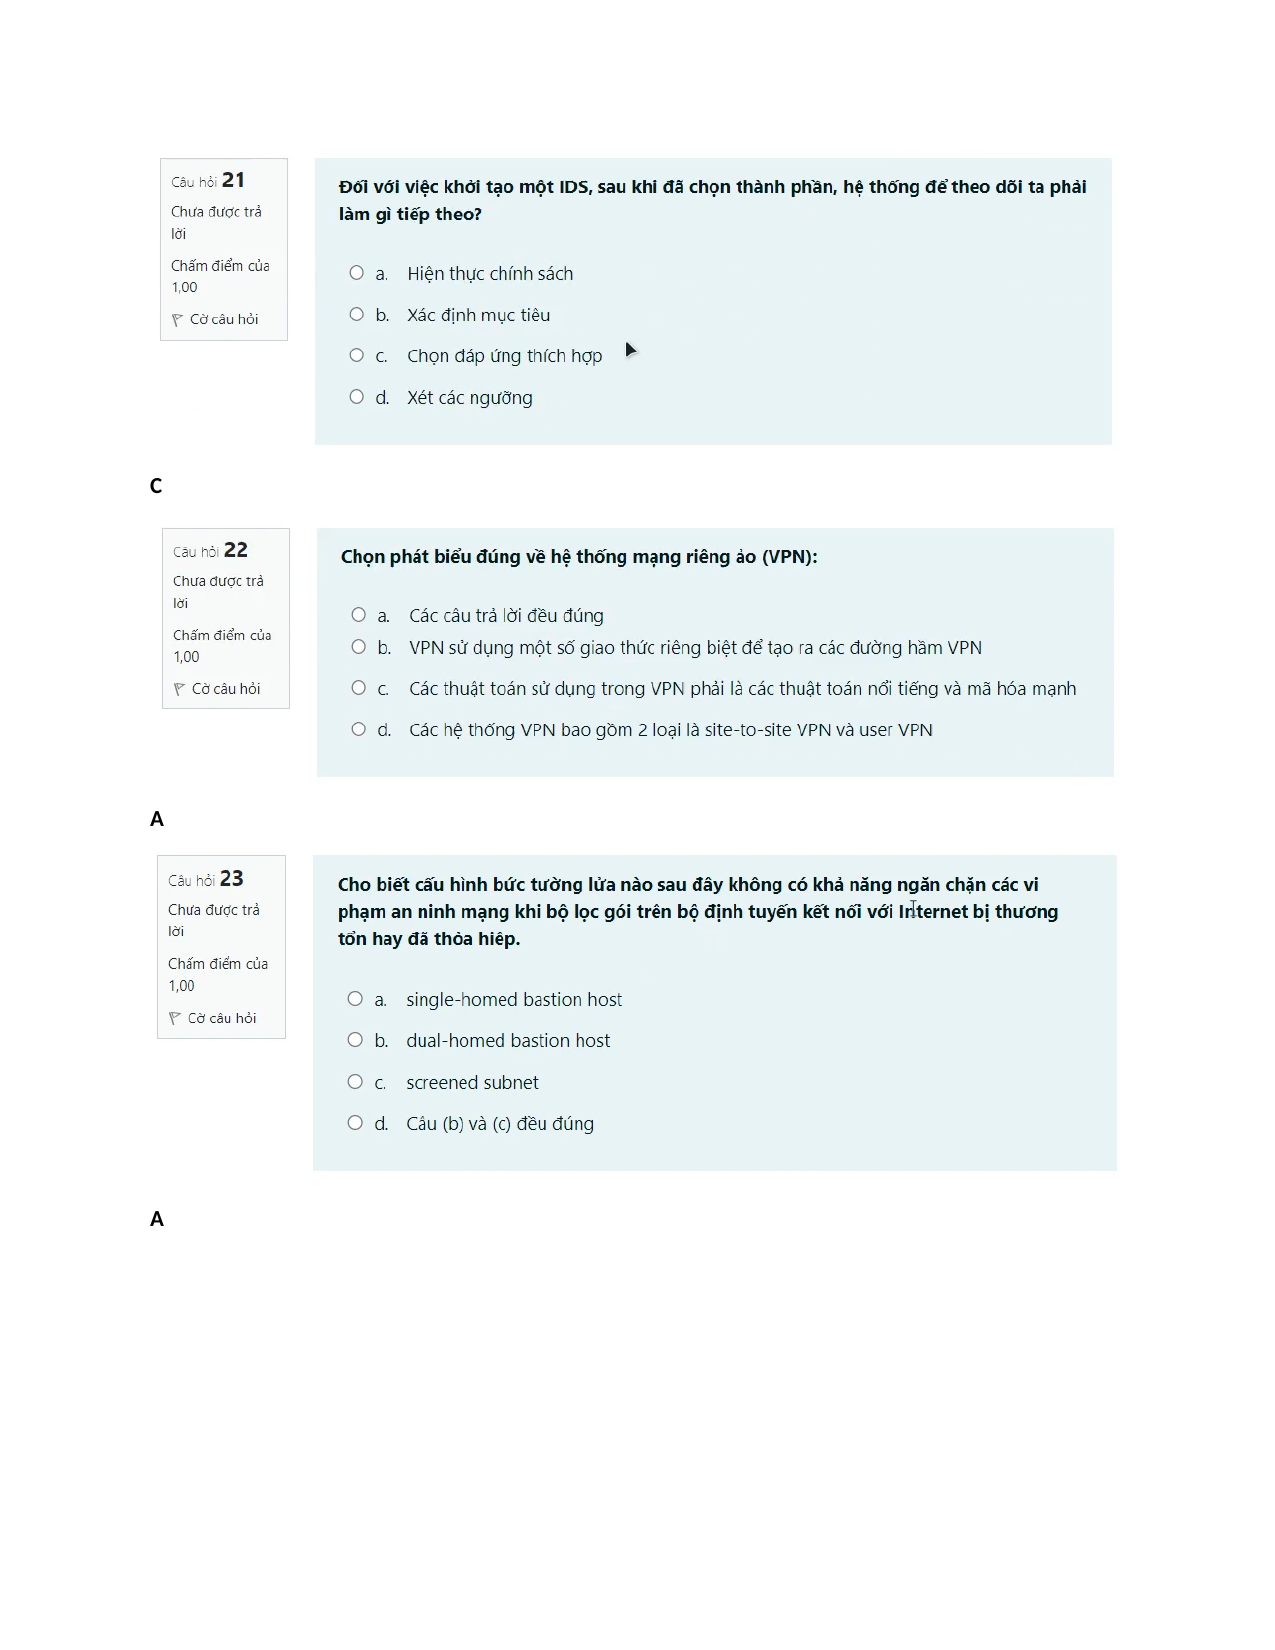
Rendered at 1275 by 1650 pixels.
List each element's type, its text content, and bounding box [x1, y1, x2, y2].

picture [150, 150, 1125, 453]
picture [150, 850, 1125, 1186]
picture [150, 518, 1125, 785]
text C [150, 471, 1125, 499]
text A [150, 804, 1125, 832]
text A [150, 1204, 1125, 1232]
